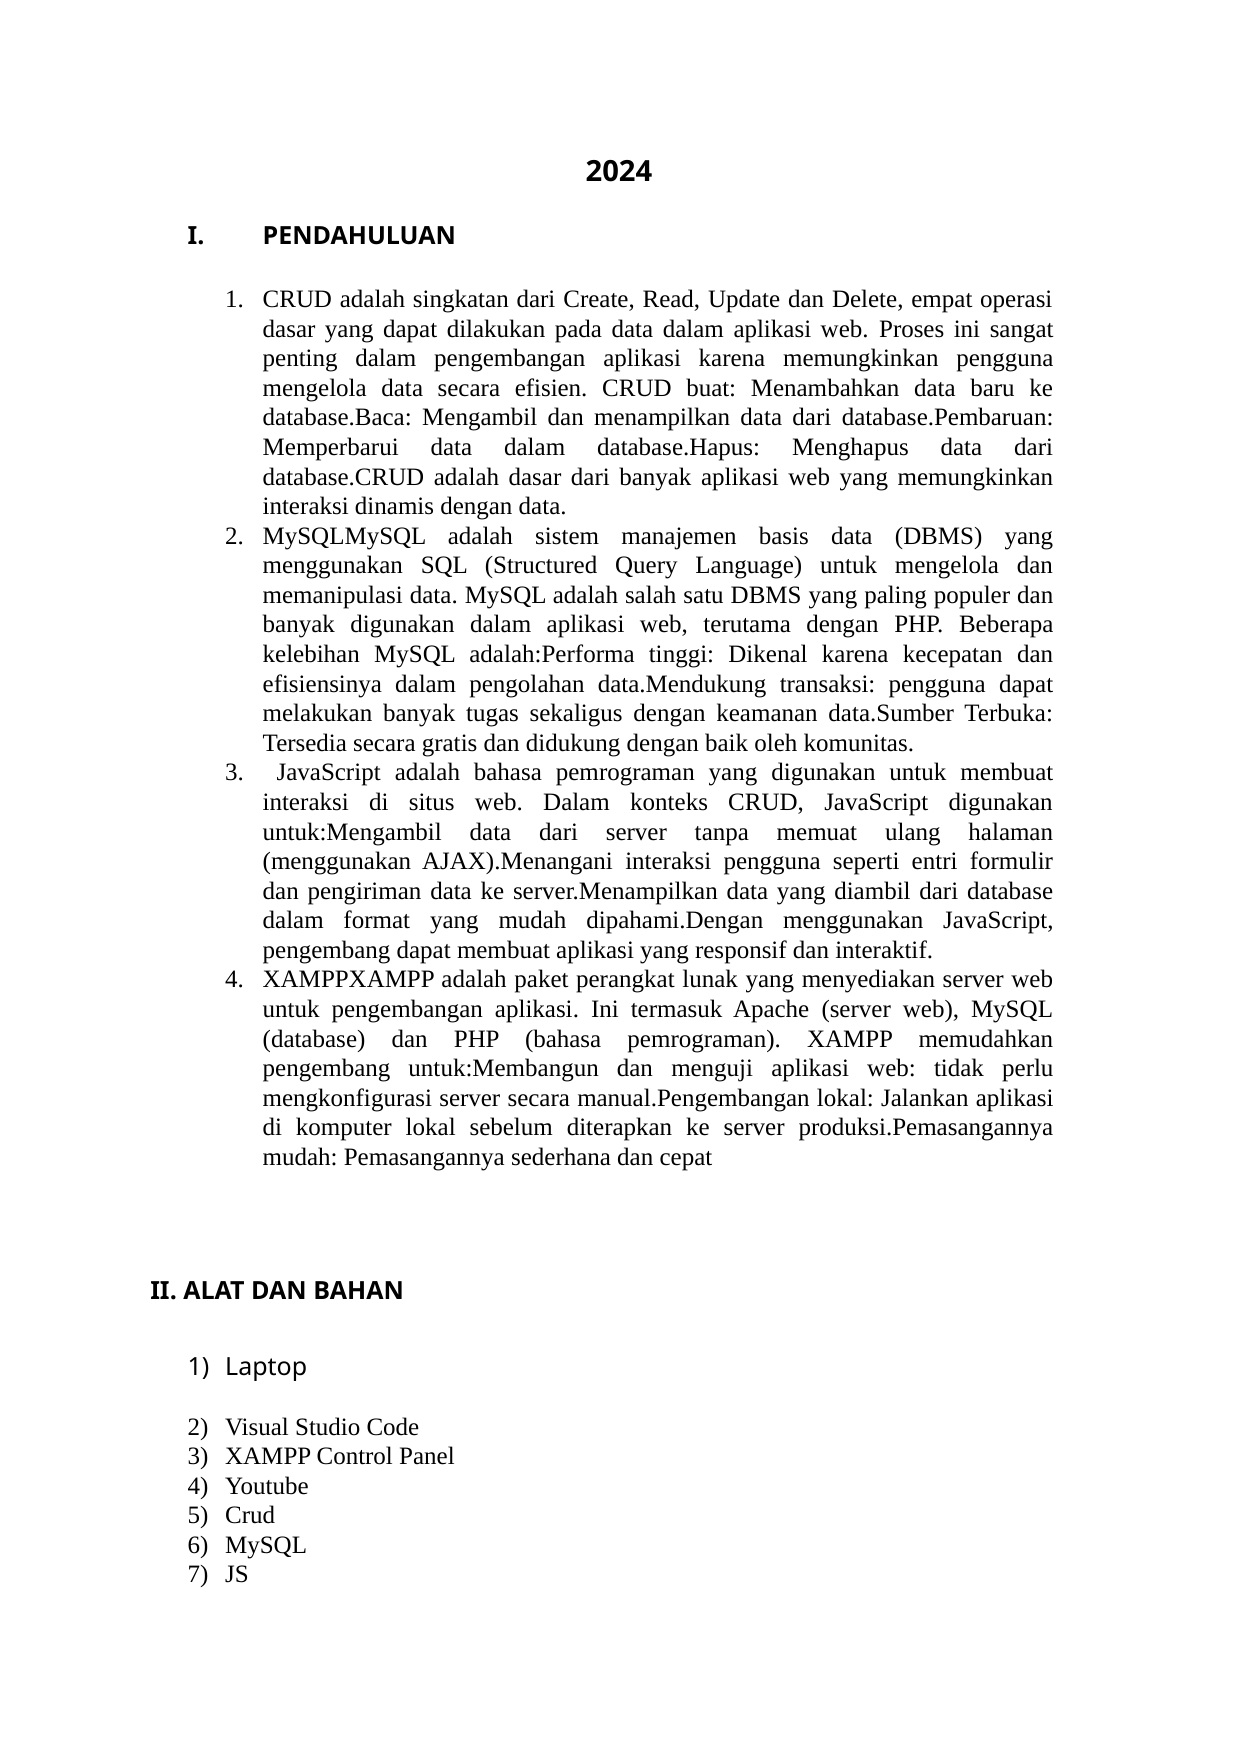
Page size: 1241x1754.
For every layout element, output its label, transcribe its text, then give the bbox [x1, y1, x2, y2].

list JavaScript adalah bahasa pemrograman yang digunakan untuk membuat interaksi di situs web. Dalam konteks CRUD, JavaScript digunakan untuk:Mengambil data dari server tanpa memuat ulang halaman (menggunakan AJAX).Menangani interaksi pengguna seperti entri formulir dan pengiriman data ke server.Menampilkan data yang diambil dari database dalam format yang mudah dipahami.Dengan menggunakan JavaScript, pengembang dapat membuat aplikasi yang responsif dan interaktif. [225, 757, 1054, 964]
list Visual Studio Code [187, 1412, 1054, 1440]
list JS [187, 1559, 1054, 1588]
subtitle PENDAHULUAN [187, 218, 1090, 252]
subtitle II. ALAT DAN BAHAN [150, 1273, 1054, 1307]
subtitle Laptop [187, 1349, 1090, 1383]
list Crud [187, 1500, 1054, 1529]
list XAMPPXAMPP adalah paket perangkat lunak yang menyediakan server web untuk pengembangan aplikasi. Ini termasuk Apache (server web), MySQL (database) dan PHP (bahasa pemrograman). XAMPP memudahkan pengembang untuk:Membangun dan menguji aplikasi web: tidak perlu mengkonfigurasi server secara manual.Pengembangan lokal: Jalankan aplikasi di komputer lokal sebelum diterapkan ke server produksi.Pemasangannya mudah: Pemasangannya sederhana dan cepat [225, 964, 1054, 1171]
text 2024 [149, 150, 1088, 190]
list Youtube [187, 1471, 1054, 1499]
list XAMPP Control Panel [187, 1441, 1054, 1470]
list MySQLMySQL adalah sistem manajemen basis data (DBMS) yang menggunakan SQL (Structured Query Language) untuk mengelola dan memanipulasi data. MySQL adalah salah satu DBMS yang paling populer dan banyak digunakan dalam aplikasi web, terutama dengan PHP. Beberapa kelebihan MySQL adalah:Performa tinggi: Dikenal karena kecepatan dan efisiensinya dalam pengolahan data.Mendukung transaksi: pengguna dapat melakukan banyak tugas sekaligus dengan keamanan data.Sumber Terbuka: Tersedia secara gratis dan didukung dengan baik oleh komunitas. [225, 521, 1054, 757]
list CRUD adalah singkatan dari Create, Read, Update dan Delete, empat operasi dasar yang dapat dilakukan pada data dalam aplikasi web. Proses ini sangat penting dalam pengembangan aplikasi karena memungkinkan pengguna mengelola data secara efisien. CRUD buat: Menambahkan data baru ke database.Baca: Mengambil dan menampilkan data dari database.Pembaruan: Memperbarui data dalam database.Hapus: Menghapus data dari database.CRUD adalah dasar dari banyak aplikasi web yang memungkinkan interaksi dinamis dengan data. [225, 284, 1054, 520]
list MySQL [187, 1530, 1054, 1559]
